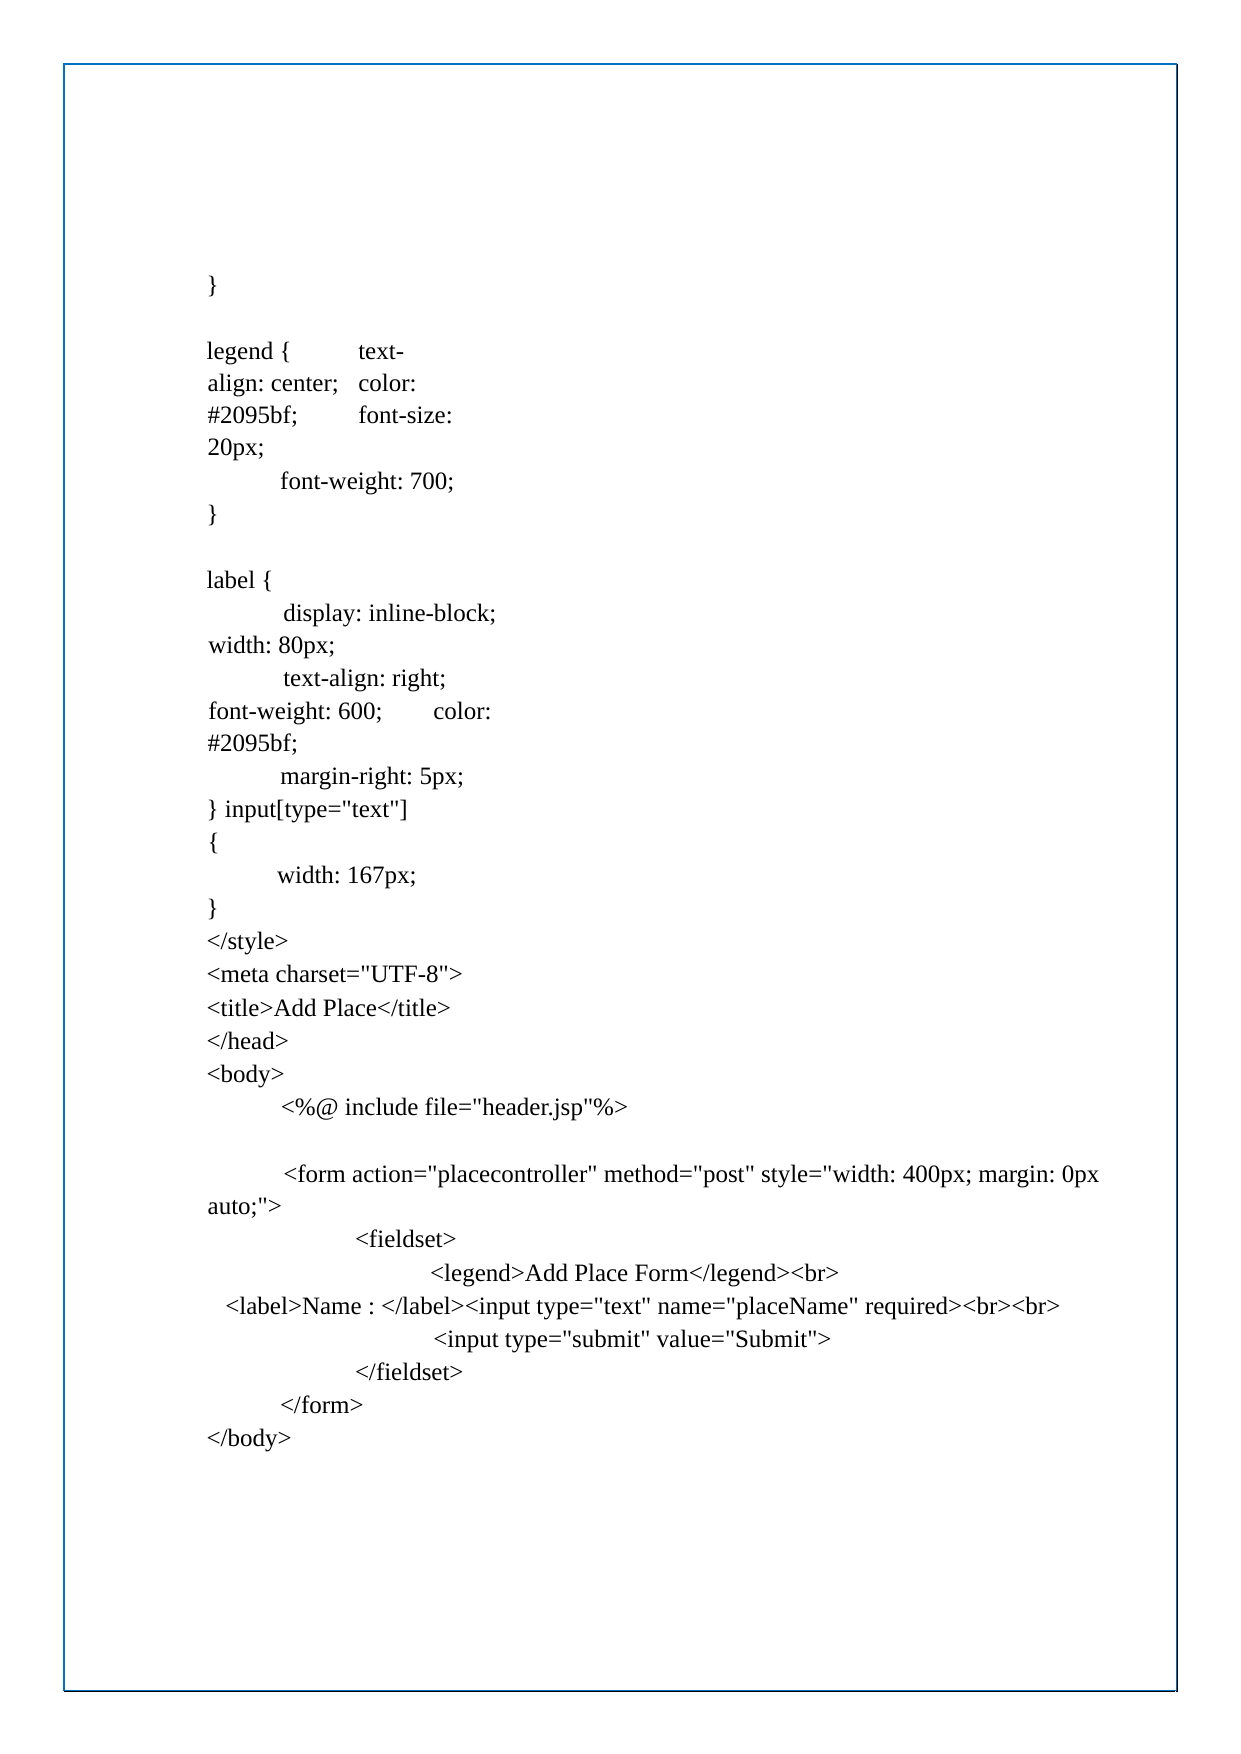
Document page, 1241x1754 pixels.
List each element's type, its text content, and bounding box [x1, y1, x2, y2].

text margin-right: 5px; [133, 761, 1108, 790]
text font-weight: 700; [133, 466, 1108, 494]
text display: inline-block; width: 80px; [206, 598, 566, 659]
text <input type="submit" value="Submit"> [157, 1324, 1108, 1353]
text <form action="placecontroller" method="post" style="width: 400px; margin: 0px auto;"> [206, 1159, 1106, 1220]
text width: 167px; [133, 860, 1108, 888]
text <legend>Add Place Form</legend><br> [133, 1258, 1108, 1286]
text legend { text-align: center; color: #2095bf; font-size: 20px; [206, 336, 460, 461]
text } [206, 893, 1106, 922]
text <title>Add Place</title> [206, 993, 1106, 1021]
text </fieldset> [133, 1357, 1108, 1385]
text </style> [206, 926, 1106, 955]
text } [206, 499, 1106, 528]
text } input[type="text"] { [206, 794, 409, 855]
text <fieldset> [133, 1224, 1108, 1253]
text <body> [206, 1059, 1106, 1088]
text <meta charset="UTF-8"> [206, 959, 1106, 988]
text </form> [133, 1390, 1108, 1418]
text } [206, 270, 1106, 299]
text <label>Name : </label><input type="text" name="placeName" required><br><br> [206, 1291, 1106, 1320]
text label { [206, 565, 1106, 594]
text text-align: right; font-weight: 600; color: #2095bf; [206, 663, 522, 757]
text </body> [206, 1423, 1106, 1452]
text </head> [206, 1026, 1106, 1055]
text <%@ include file="header.jsp"%> [133, 1092, 1108, 1121]
